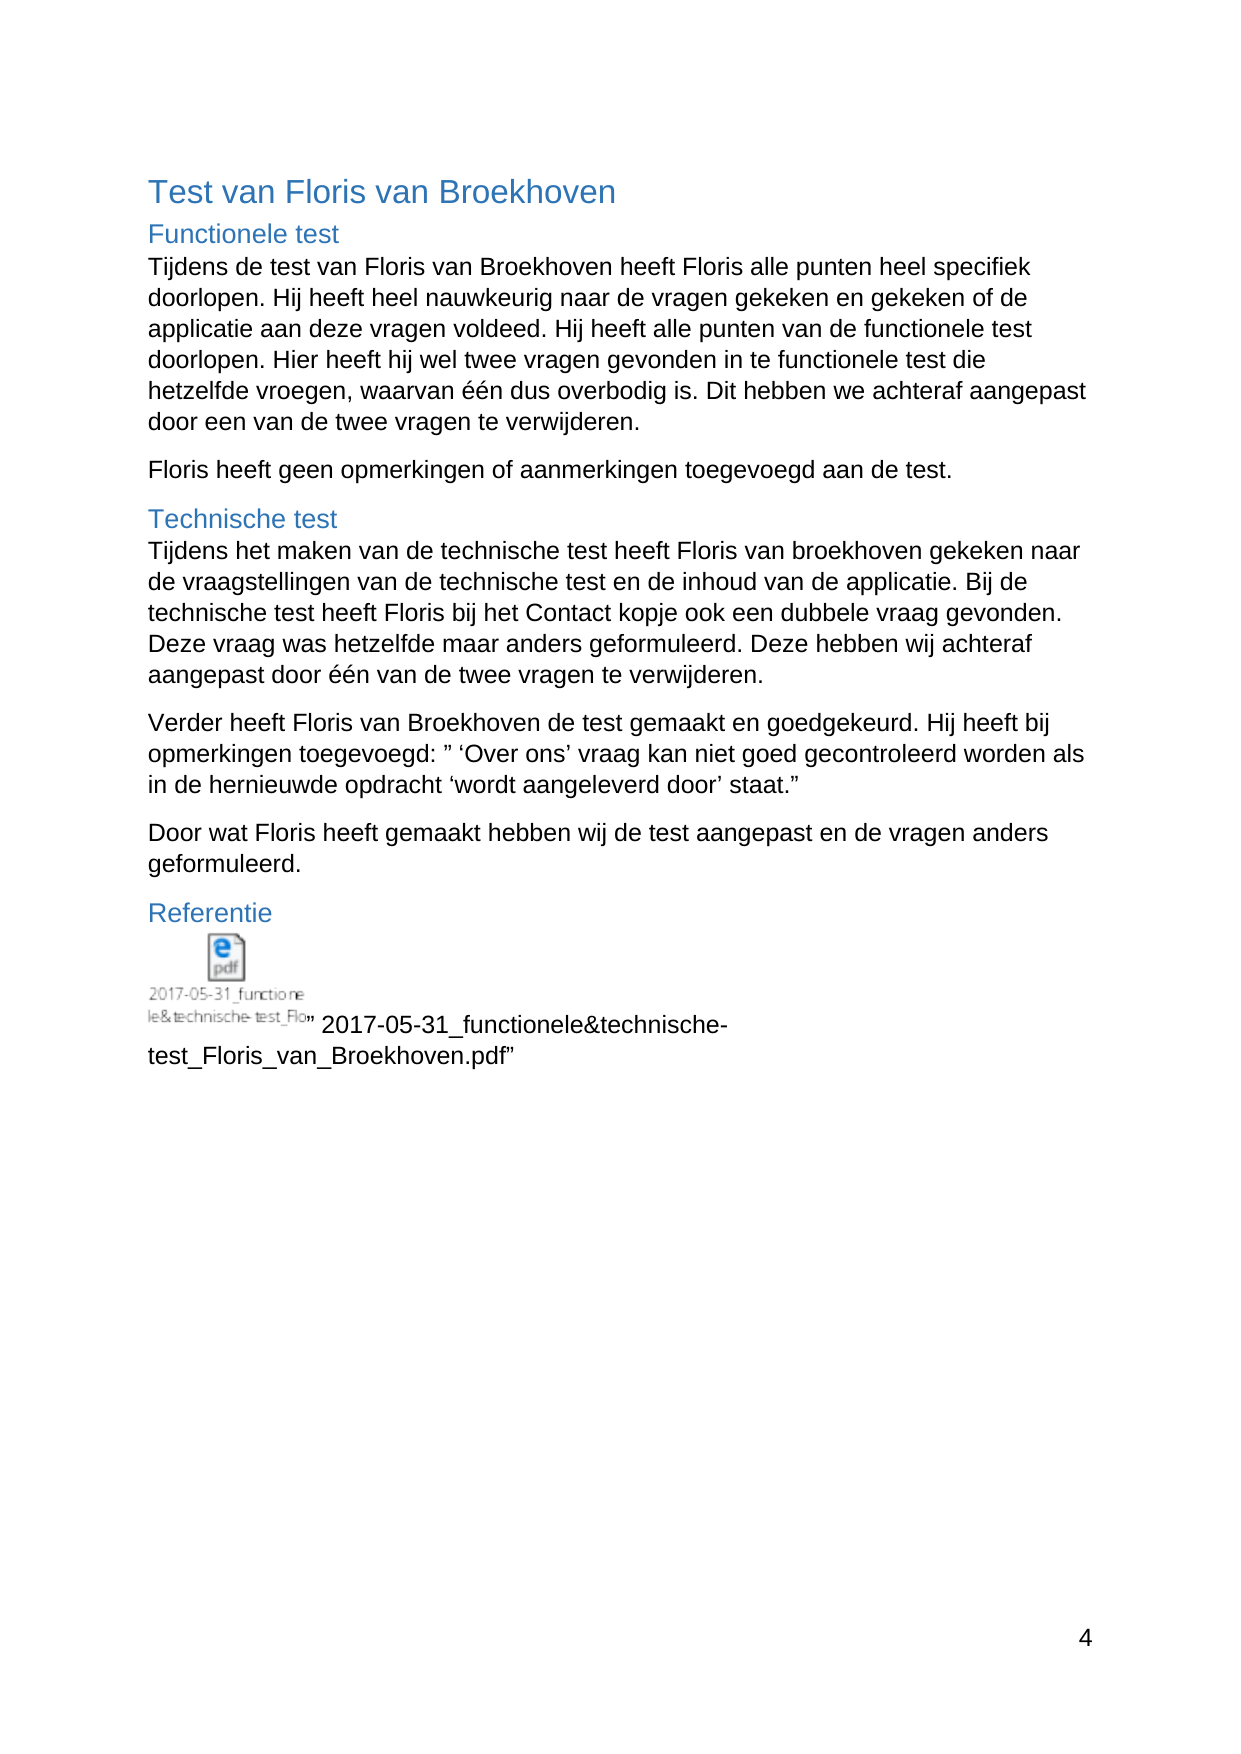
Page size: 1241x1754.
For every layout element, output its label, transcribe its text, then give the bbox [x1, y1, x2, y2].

subtitle Test van Floris van Broekhoven [148, 173, 1093, 211]
subtitle Technische test [148, 503, 1093, 534]
text Tijdens de test van Floris van Broekhoven heeft Floris alle punten heel specifiek doorlopen. Hij heeft heel nauwkeurig naar de vragen gekeken en gekeken of de applicatie aan deze vragen voldeed. Hij heeft alle punten van de functionele test doorlopen. Hier heeft hij wel twee vragen gevonden in te functionele test die hetzelfde vroegen, waarvan één dus overbodig is. Dit hebben we achteraf aangepast door een van de twee vragen te verwijderen. [148, 252, 1093, 436]
text Door wat Floris heeft gemaakt hebben wij de test aangepast en de vragen anders geformuleerd. [148, 818, 1093, 878]
text Floris heeft geen opmerkingen of aanmerkingen toegevoegd aan de test. [148, 455, 1093, 484]
subtitle Functionele test [148, 218, 1093, 249]
text Verder heeft Floris van Broekhoven de test gemaakt en goedgekeurd. Hij heeft bij opmerkingen toegevoegd: ” ‘Over ons’ vraag kan niet goed gecontroleerd worden als in de hernieuwde opdracht ‘wordt aangeleverd door’ staat.” [148, 708, 1093, 799]
text ” 2017-05-31_functionele&technische-test_Floris_van_Broekhoven.pdf” [148, 931, 1093, 1070]
text Tijdens het maken van de technische test heeft Floris van broekhoven gekeken naar de vraagstellingen van de technische test en de inhoud van de applicatie. Bij de technische test heeft Floris bij het Contact kopje ook een dubbele vraag gevonden. Deze vraag was hetzelfde maar anders geformuleerd. Deze hebben wij achteraf aangepast door één van de twee vragen te verwijderen. [148, 536, 1093, 689]
subtitle Referentie [148, 897, 1093, 928]
